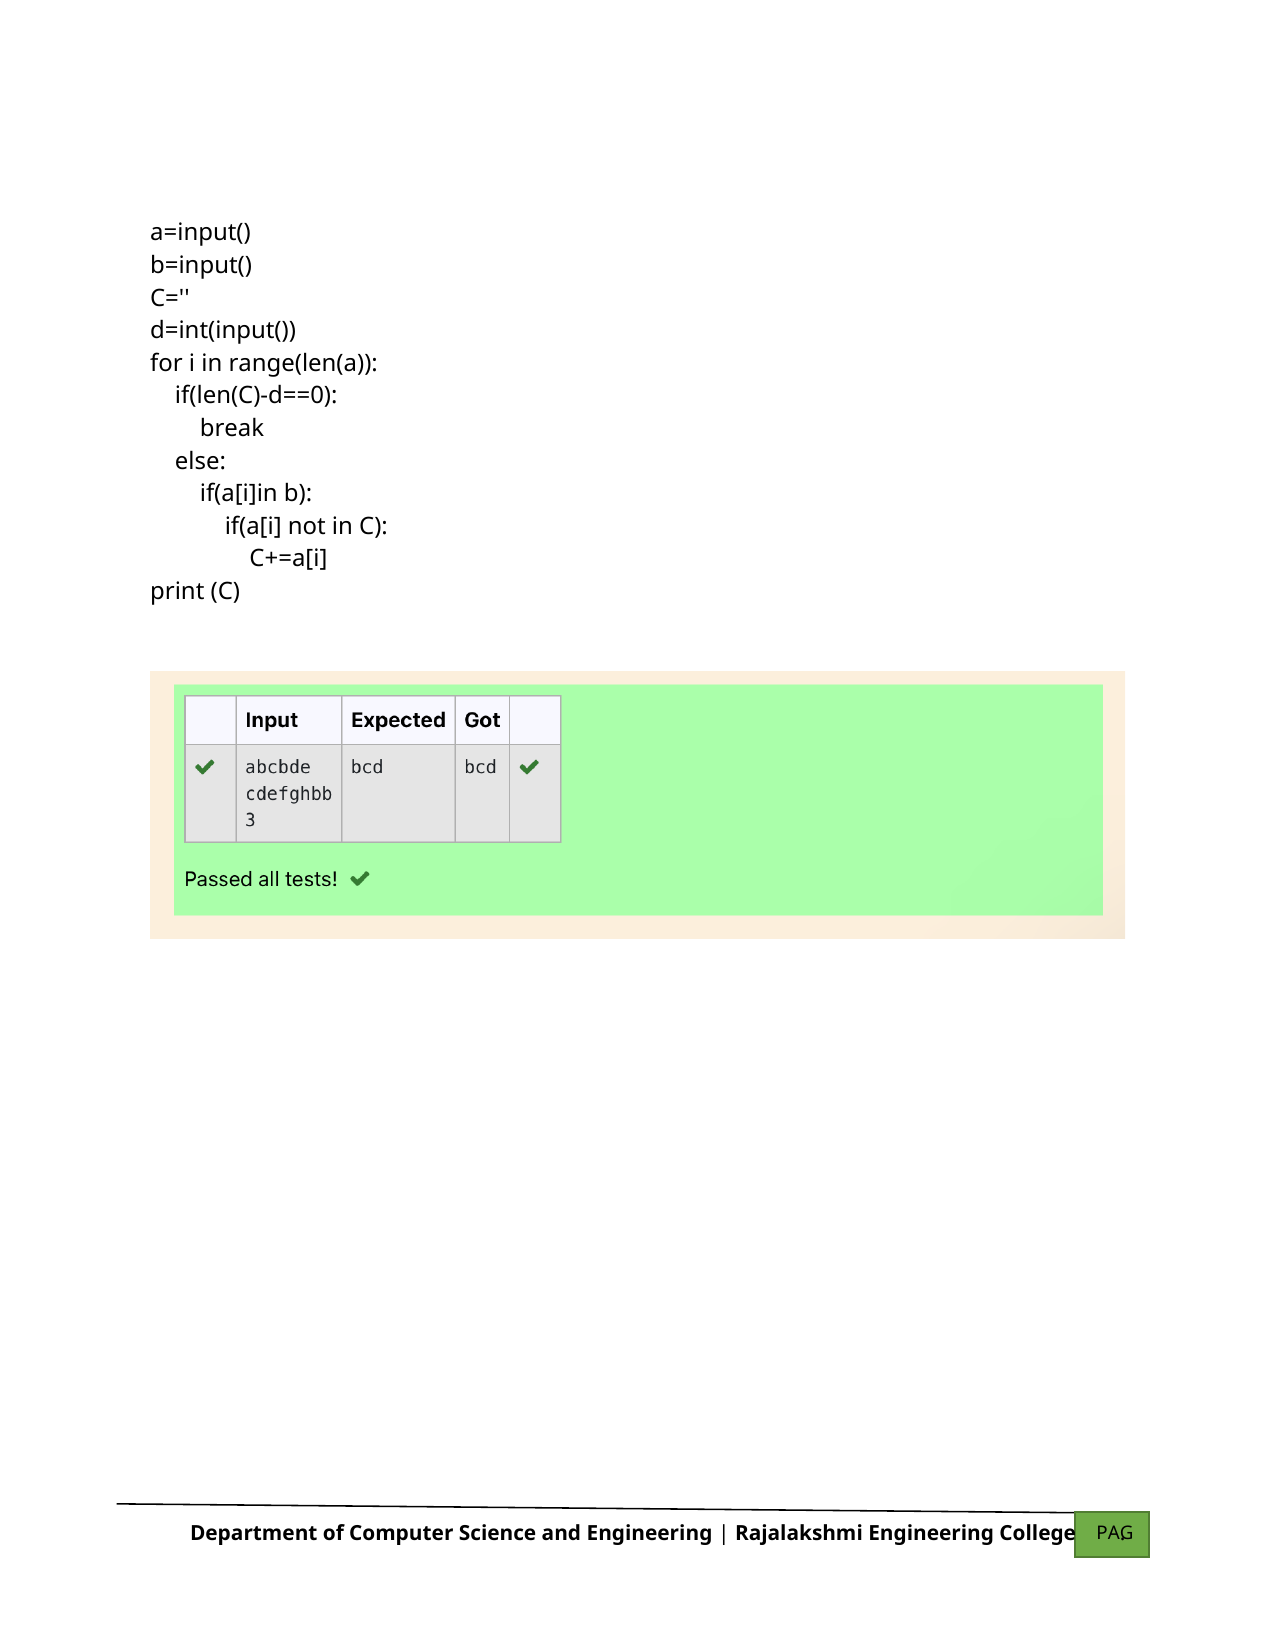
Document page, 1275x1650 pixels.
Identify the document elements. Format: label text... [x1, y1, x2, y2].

text if(len(C)-d==0): [150, 378, 1125, 411]
text break [150, 411, 1125, 443]
text if(a[i] not in C): [150, 509, 1125, 541]
text for i in range(len(a)): [150, 346, 1125, 378]
text d=int(input()) [150, 313, 1125, 346]
text C+=a[i] [150, 541, 1125, 574]
text b=input() [150, 248, 1125, 280]
text print (C) [150, 574, 1125, 606]
text if(a[i]in b): [150, 476, 1125, 509]
text a=input() [150, 215, 1125, 248]
picture [150, 671, 1125, 939]
text C='' [150, 280, 1125, 313]
text else: [150, 443, 1125, 476]
